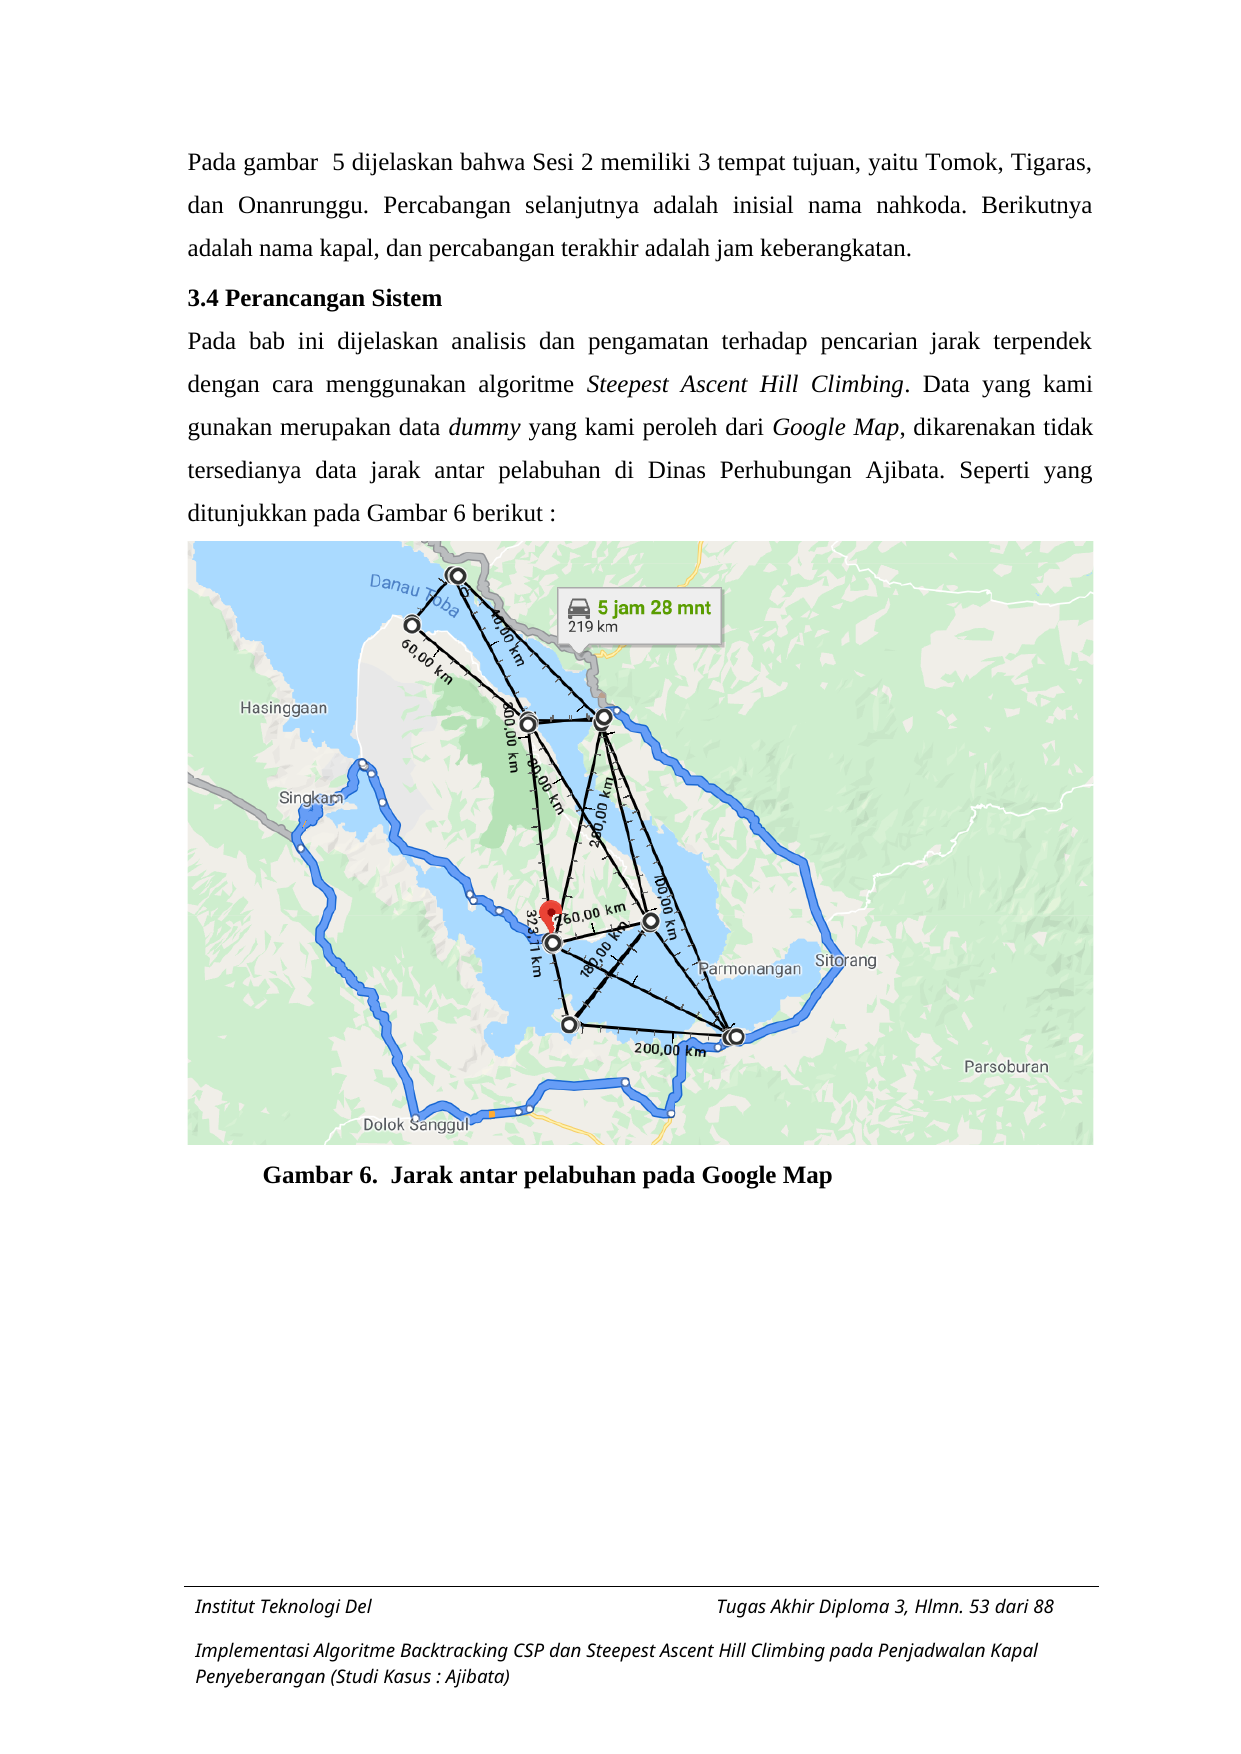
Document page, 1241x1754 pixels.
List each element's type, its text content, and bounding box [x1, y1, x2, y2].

subtitle 3.4 Perancangan Sistem [187, 283, 1093, 311]
text Gambar 6. Jarak antar pelabuhan pada Google Map [187, 1161, 1093, 1189]
text Pada gambar 5 dijelaskan bahwa Sesi 2 memiliki 3 tempat tujuan, yaitu Tomok, Tigaras, dan Onanrunggu. Percabangan selanjutnya adalah inisial nama nahkoda. Berikutnya adalah nama kapal, dan percabangan terakhir adalah jam keberangkatan. [187, 147, 1093, 262]
text Pada bab ini dijelaskan analisis dan pengamatan terhadap pencarian jarak terpendek dengan cara menggunakan algoritme Steepest Ascent Hill Climbing. Data yang kami gunakan merupakan data dummy yang kami peroleh dari Google Map, dikarenakan tidak tersedianya data jarak antar pelabuhan di Dinas Perhubungan Ajibata. Seperti yang ditunjukkan pada Gambar 6 berikut : [187, 326, 1093, 527]
picture [187, 541, 1094, 1145]
